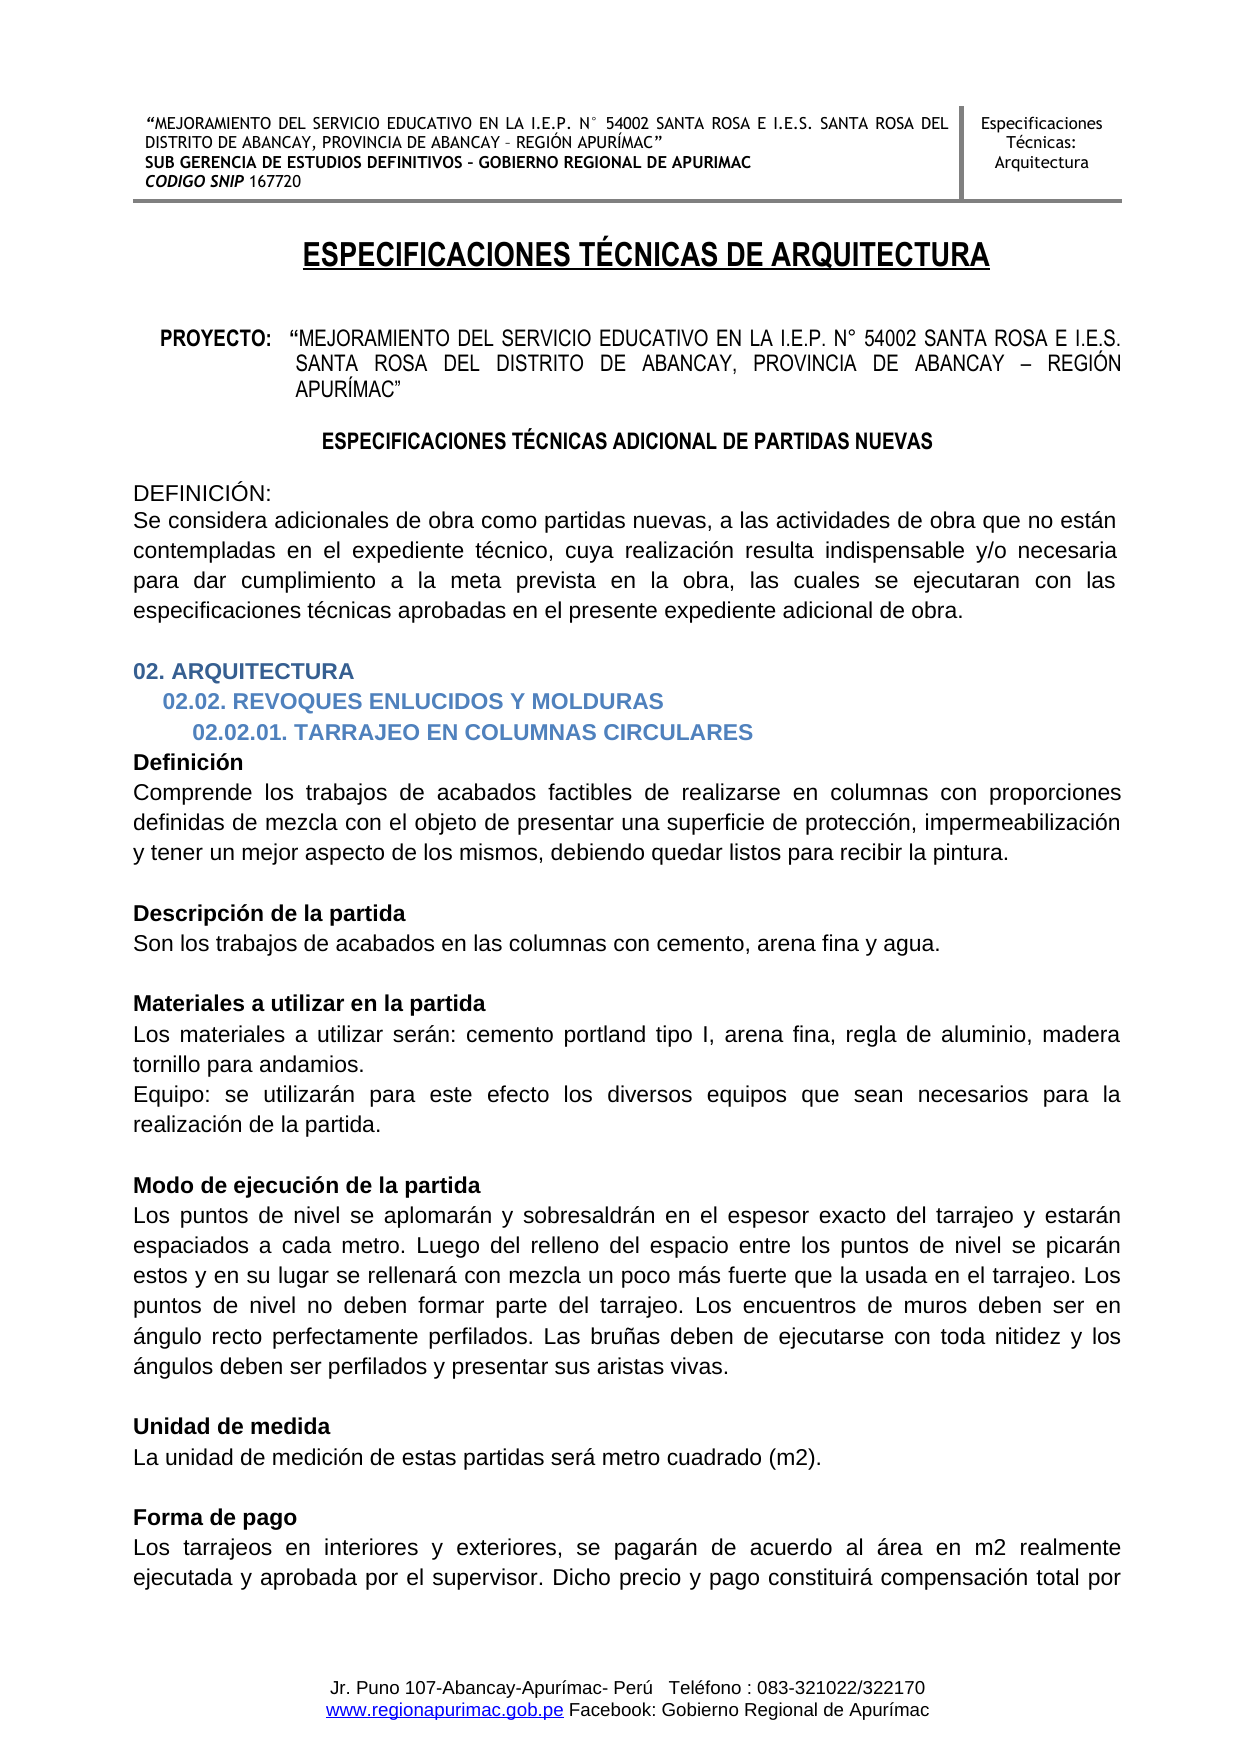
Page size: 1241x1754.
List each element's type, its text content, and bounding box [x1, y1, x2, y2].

text Materiales a utilizar en la partida [133, 990, 1122, 1017]
text Descripción de la partida [133, 900, 1122, 926]
list ESPECIFICACIONES TÉCNICAS DE ARQUITECTURA [170, 235, 1122, 273]
text ESPECIFICACIONES TÉCNICAS ADICIONAL DE PARTIDAS NUEVAS [133, 428, 1122, 454]
text Forma de pago [133, 1504, 1122, 1530]
text Se considera adicionales de obra como partidas nuevas, a las actividades de obra que no están contempladas en el expediente técnico, cuya realización resulta indispensable y/o necesaria para dar cumplimiento a la meta prevista en la obra, las cuales se ejecutaran con las especificaciones técnicas aprobadas en el presente expediente adicional de obra. [133, 507, 1117, 624]
subtitle 02. ARQUITECTURA [133, 658, 1122, 684]
text Modo de ejecución de la partida [133, 1172, 1122, 1198]
text DEFINICIÓN: [133, 480, 1122, 507]
text Los materiales a utilizar serán: cemento portland tipo I, arena fina, regla de aluminio, madera tornillo para andamios. [133, 1021, 1122, 1077]
text Unidad de medida [133, 1413, 1122, 1440]
text Definición [133, 749, 1122, 775]
text La unidad de medición de estas partidas será metro cuadrado (m2). [133, 1443, 1122, 1470]
text Equipo: se utilizarán para este efecto los diversos equipos que sean necesarios para la realización de la partida. [133, 1081, 1122, 1138]
subtitle 02.02. REVOQUES ENLUCIDOS Y MOLDURAS [133, 688, 1122, 715]
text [133, 1534, 1122, 1591]
text PROYECTO: “MEJORAMIENTO DEL SERVICIO EDUCATIVO EN LA I.E.P. N° 54002 SANTA ROSA E I.E.S. SANTA ROSA DEL DISTRITO DE ABANCAY, PROVINCIA DE ABANCAY – REGIÓN APURÍMAC” [160, 326, 1122, 402]
subtitle 02.02.01. TARRAJEO EN COLUMNAS CIRCULARES [192, 718, 1122, 745]
text Comprende los trabajos de acabados factibles de realizarse en columnas con proporciones definidas de mezcla con el objeto de presentar una superficie de protección, impermeabilización y tener un mejor aspecto de los mismos, debiendo quedar listos para recibir la pintura. [133, 779, 1122, 866]
text Los puntos de nivel se aplomarán y sobresaldrán en el espesor exacto del tarrajeo y estarán espaciados a cada metro. Luego del relleno del espacio entre los puntos de nivel se picarán estos y en su lugar se rellenará con mezcla un poco más fuerte que la usada en el tarrajeo. Los puntos de nivel no deben formar parte del tarrajeo. Los encuentros de muros deben ser en ángulo recto perfectamente perfilados. Las bruñas deben de ejecutarse con toda nitidez y los ángulos deben ser perfilados y presentar sus aristas vivas. [133, 1202, 1122, 1379]
text Son los trabajos de acabados en las columnas con cemento, arena fina y agua. [133, 930, 1122, 956]
